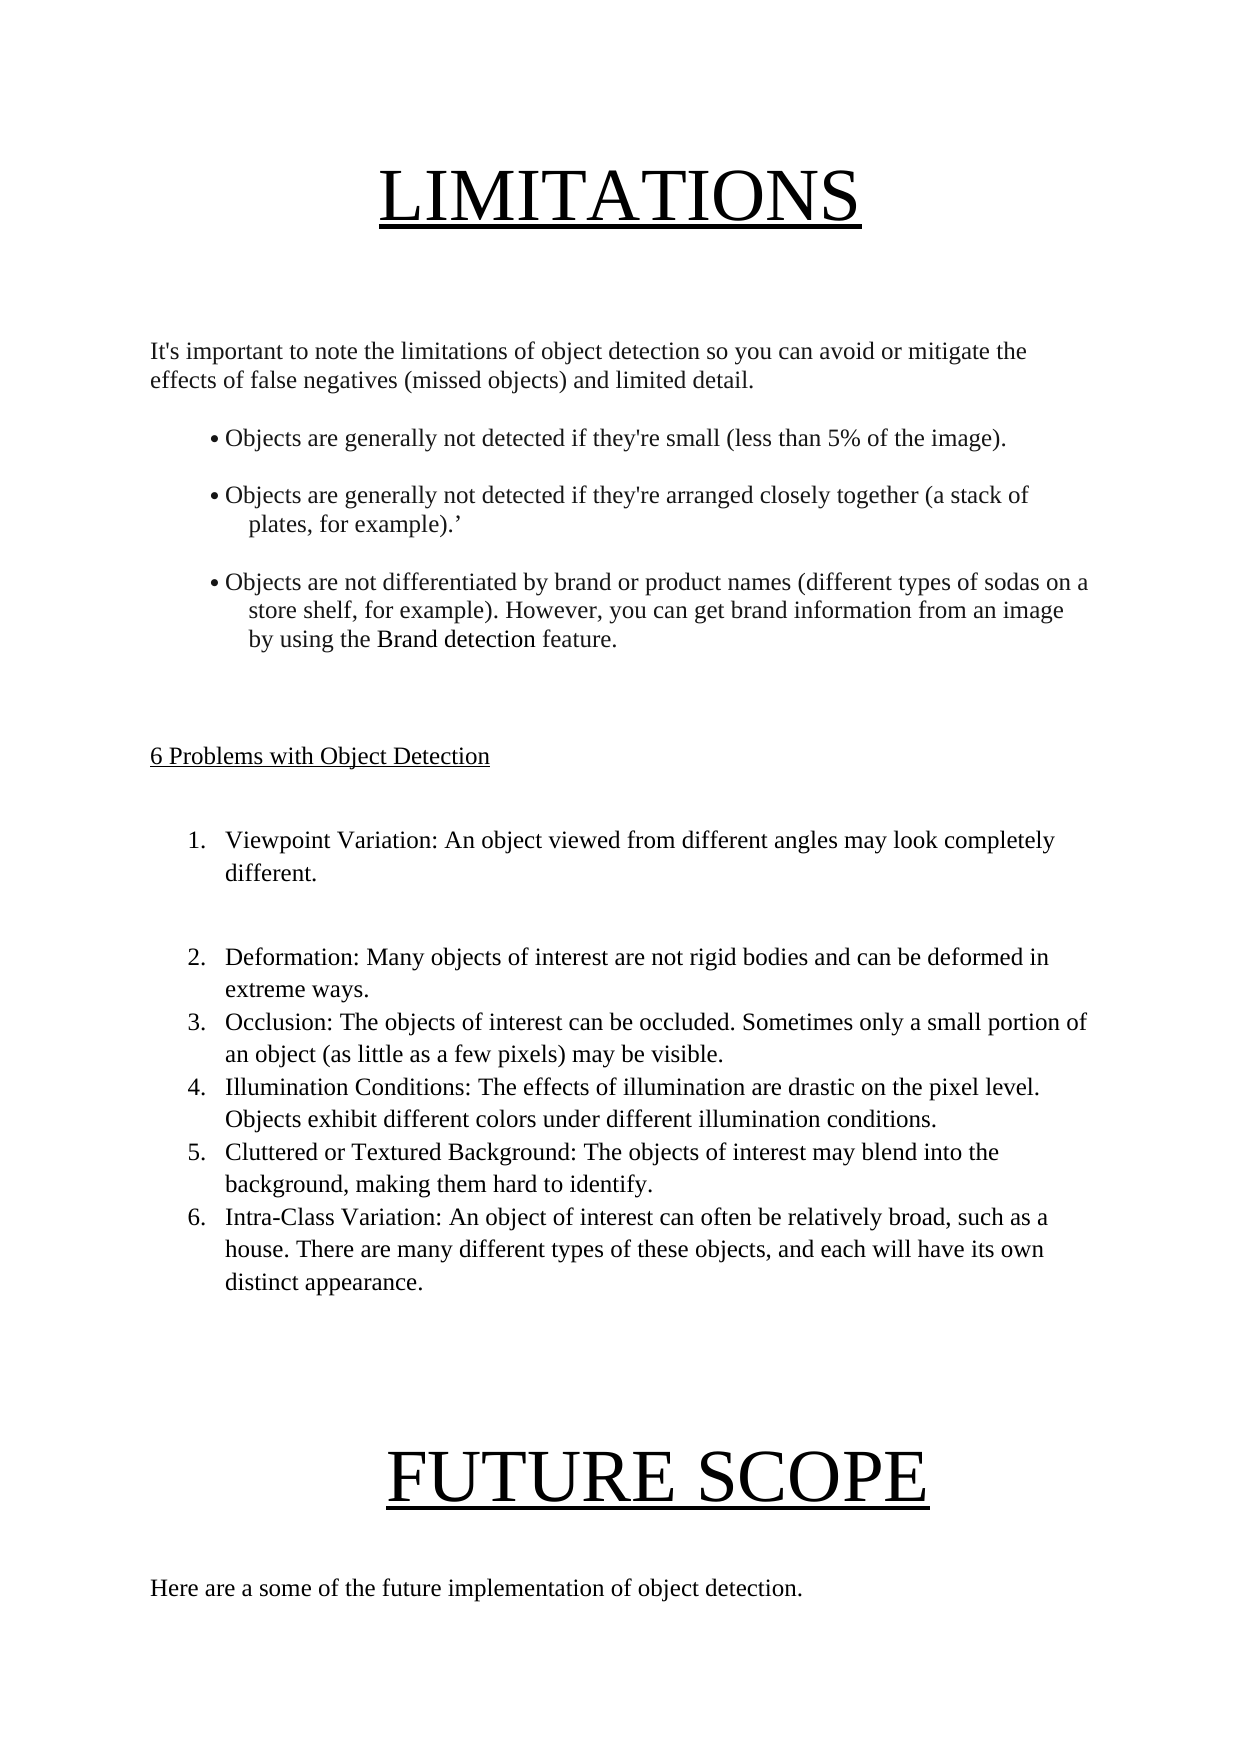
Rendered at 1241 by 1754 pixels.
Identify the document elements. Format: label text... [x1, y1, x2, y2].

subtitle Here are a some of the future implementation of object detection. [150, 1570, 1090, 1602]
subtitle 6 Problems with Object Detection [150, 737, 1090, 770]
subtitle FUTURE SCOPE [225, 1432, 1090, 1518]
subtitle Deformation: Many objects of interest are not rigid bodies and can be deformed in extreme ways. [187, 938, 1090, 1003]
list Objects are generally not detected if they're arranged closely together (a stack of plates, for example).’ [211, 480, 1090, 538]
subtitle Intra-Class Variation: An object of interest can often be relatively broad, such as a house. There are many different types of these objects, and each will have its own distinct appearance. [187, 1198, 1090, 1296]
subtitle Cluttered or Textured Background: The objects of interest may blend into the background, making them hard to identify. [187, 1133, 1090, 1198]
subtitle Illumination Conditions: The effects of illumination are drastic on the pixel level. Objects exhibit different colors under different illumination conditions. [187, 1068, 1090, 1133]
subtitle Occlusion: The objects of interest can be occluded. Sometimes only a small portion of an object (as little as a few pixels) may be visible. [187, 1003, 1090, 1068]
text LIMITATIONS [150, 150, 1090, 236]
list Objects are generally not detected if they're small (less than 5% of the image). [211, 423, 1090, 452]
text It's important to note the limitations of object detection so you can avoid or mitigate the effects of false negatives (missed objects) and limited detail. [150, 336, 1090, 394]
list Viewpoint Variation: An object viewed from different angles may look completely different. [187, 821, 1090, 886]
list Objects are not differentiated by brand or product names (different types of sodas on a store shelf, for example). However, you can get brand information from an image by using the Brand detection feature. [211, 567, 1090, 653]
